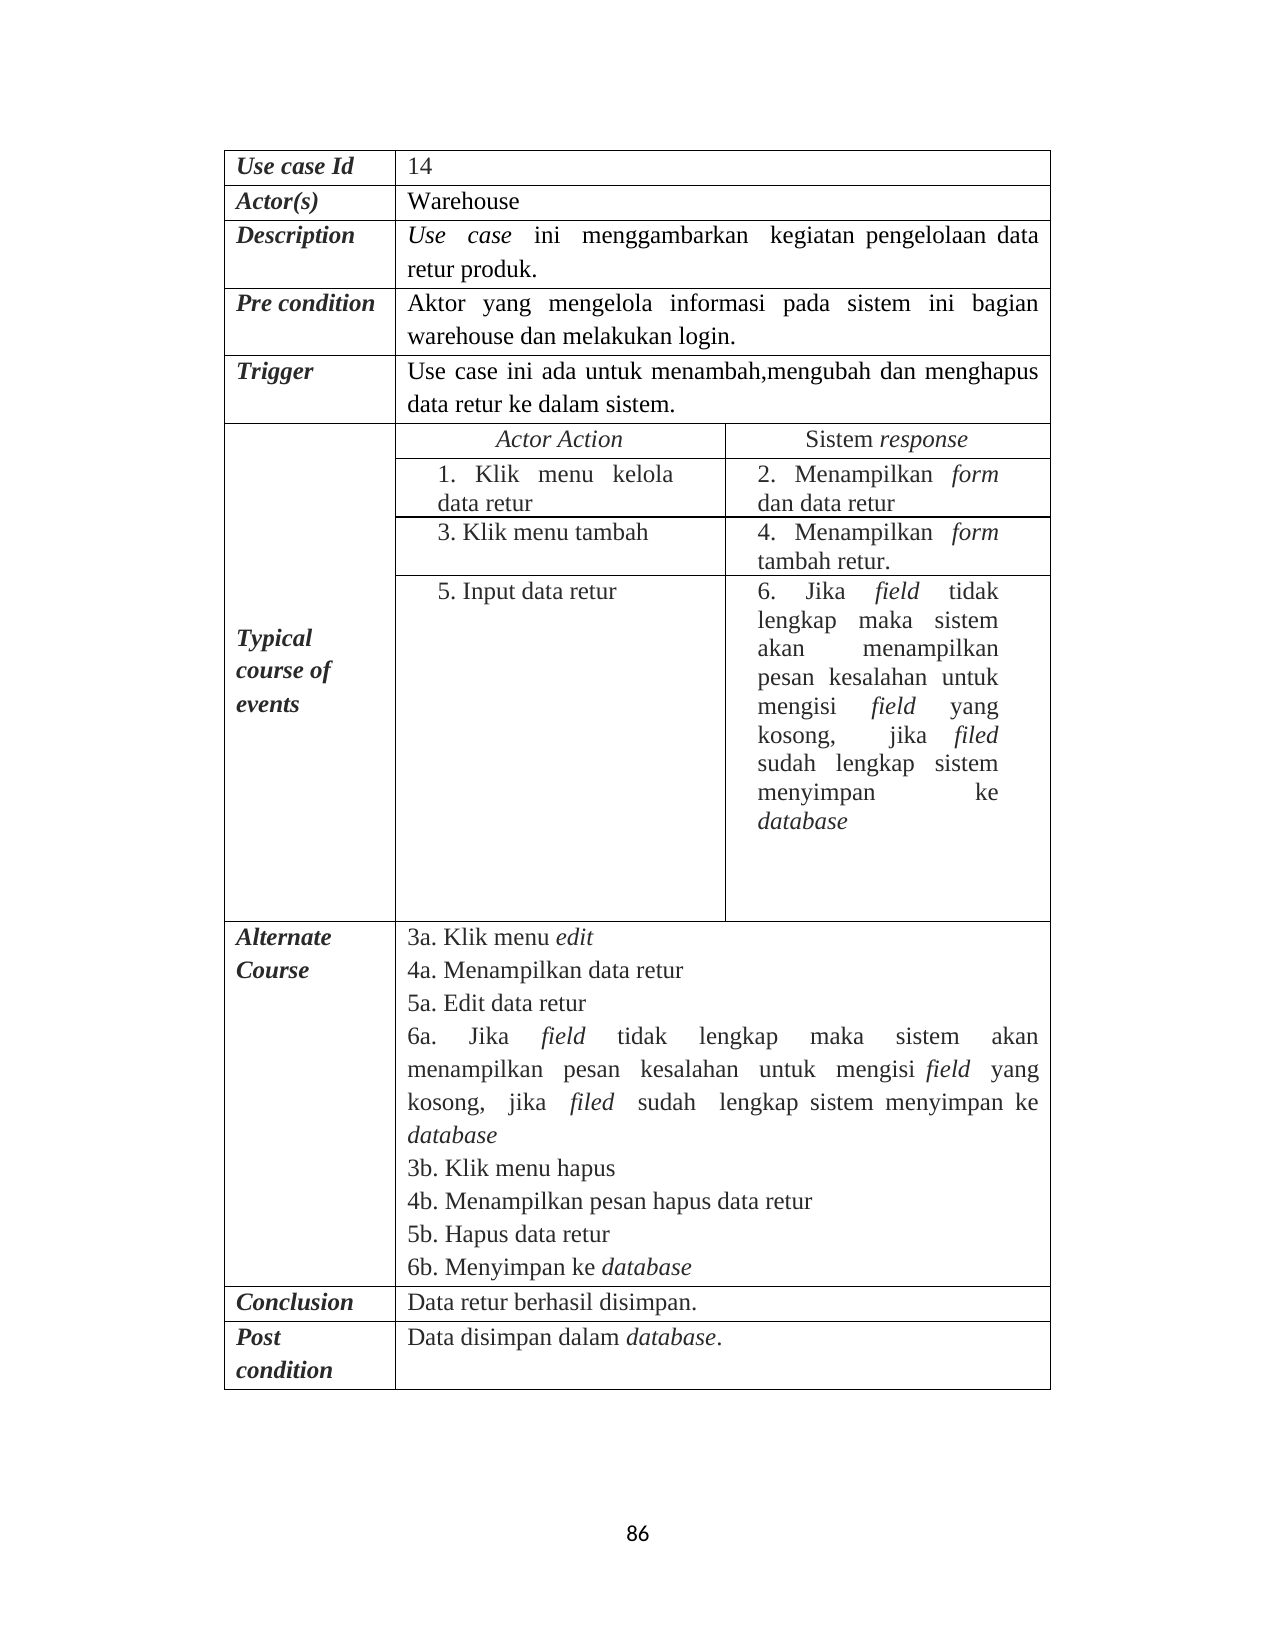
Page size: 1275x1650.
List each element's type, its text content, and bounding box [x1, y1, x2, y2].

table_cell Pre condition [225, 289, 395, 355]
table_cell Aktor yang mengelola informasi pada sistem ini bagian warehouse dan melakukan login. [396, 289, 1050, 355]
table_cell Use case ini ada untuk menambah,mengubah dan menghapus data retur ke dalam sistem. [396, 356, 1050, 423]
table_cell Typical course of events [225, 424, 395, 921]
table_cell 3. Klik menu tambah [396, 518, 725, 575]
table_cell Post condition [225, 1322, 395, 1388]
table_cell Trigger [225, 356, 395, 423]
table_cell Warehouse [396, 186, 1050, 219]
table_cell 14 [396, 151, 1050, 185]
table_cell 6. Jika field tidak lengkap maka sistem akan menampilkan pesan kesalahan untuk mengisi field yang kosong, jika filed sudah lengkap sistem menyimpan ke database [726, 576, 1050, 921]
table_cell 1. Klik menu kelola data retur [396, 459, 725, 516]
table_cell Use case Id [225, 151, 395, 185]
table_cell Use case ini menggambarkan kegiatan pengelolaan data retur produk. [396, 221, 1050, 287]
table_cell Actor(s) [225, 186, 395, 219]
table_cell 5. Input data retur [396, 576, 725, 921]
table_cell Sistem response [726, 424, 1050, 458]
table_cell Data retur berhasil disimpan. [396, 1287, 1050, 1321]
table_cell 4. Menampilkan form tambah retur. [726, 518, 1050, 575]
table_cell Description [225, 221, 395, 287]
table_cell 3a. Klik menu edit 4a. Menampilkan data retur 5a. Edit data retur 6a. Jika field tidak lengkap maka sistem akan menampilkan pesan kesalahan untuk mengisi field yang kosong, jika filed sudah lengkap sistem menyimpan ke database 3b. Klik menu hapus 4b. Menampilkan pesan hapus data retur 5b. Hapus data retur 6b. Menyimpan ke database [396, 922, 1050, 1286]
table_cell Alternate Course [225, 922, 395, 1286]
table_cell 2. Menampilkan form dan data retur [726, 459, 1050, 516]
table_cell Data disimpan dalam database. [396, 1322, 1050, 1388]
table_cell Actor Action [396, 424, 725, 458]
table_cell Conclusion [225, 1287, 395, 1321]
